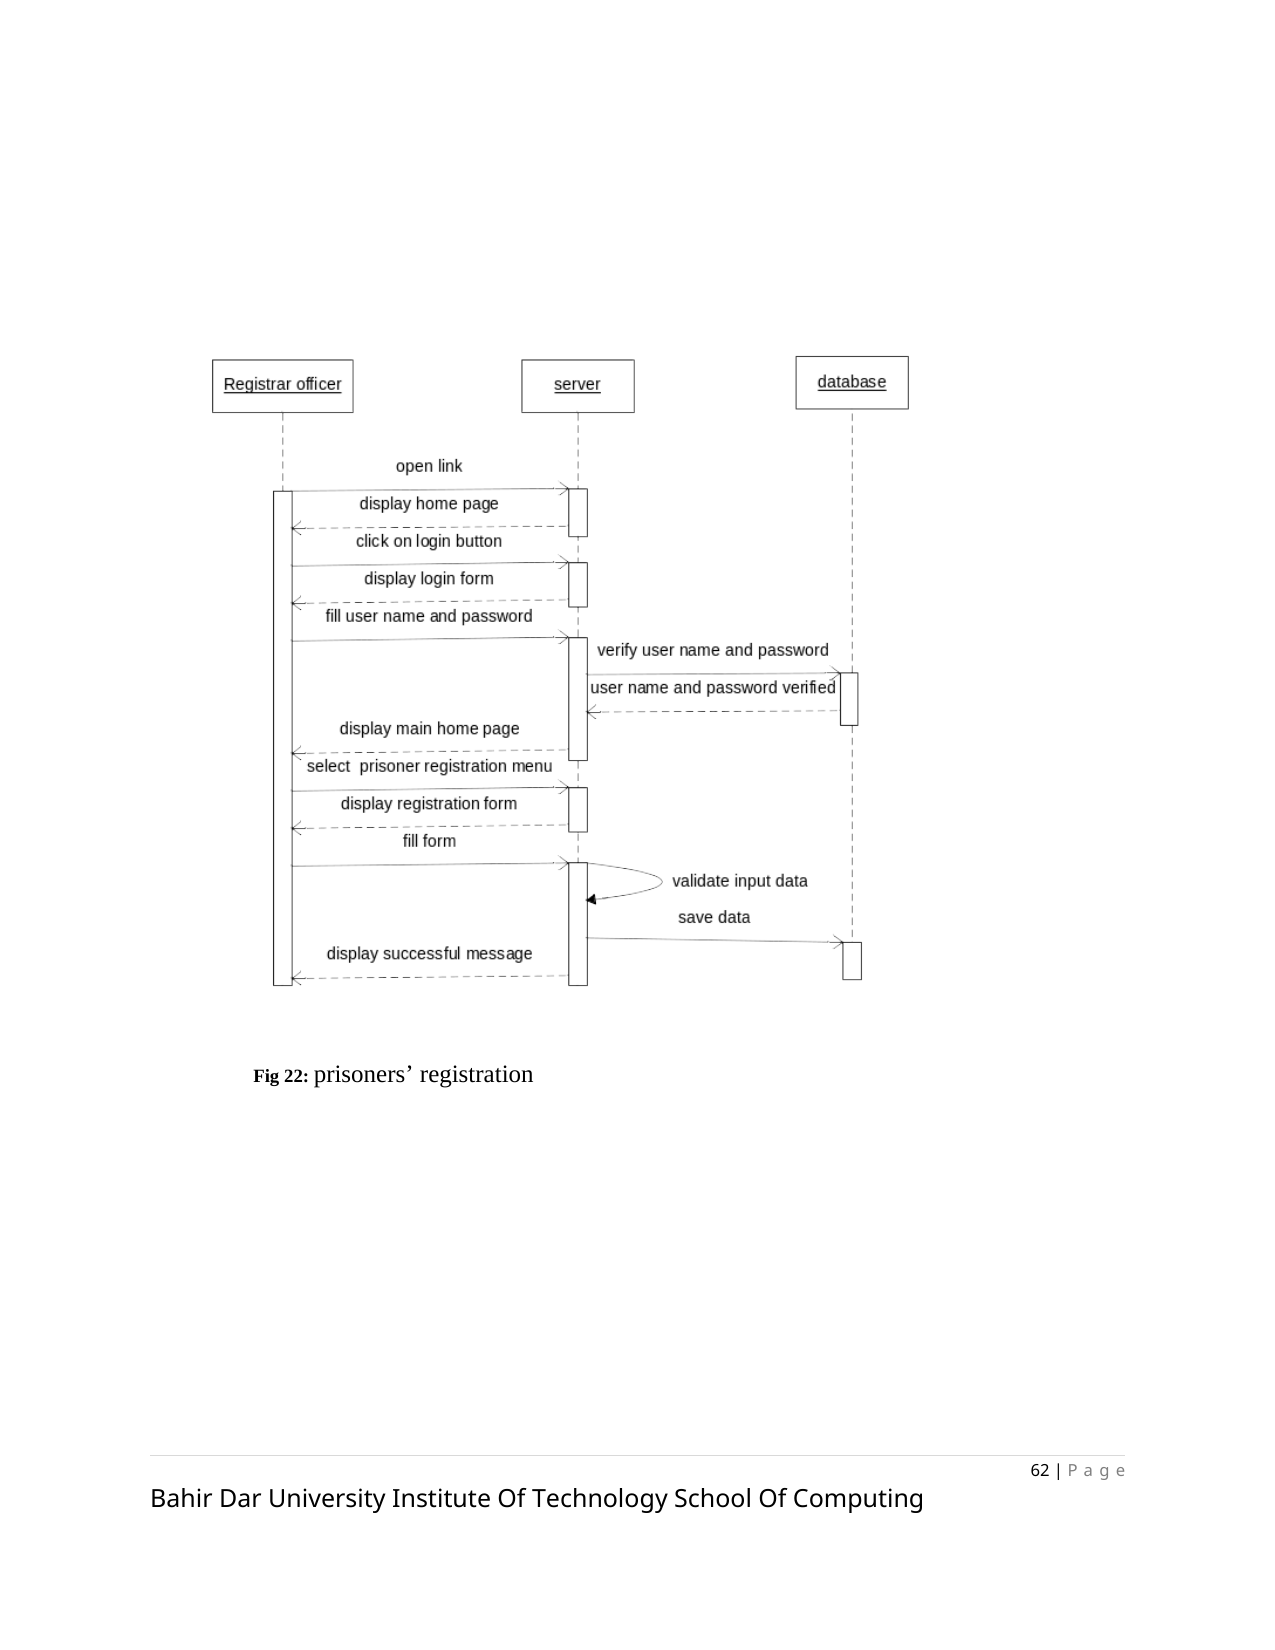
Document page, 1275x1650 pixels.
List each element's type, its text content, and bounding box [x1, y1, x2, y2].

text Fig 22: prisoners’ registration [150, 1059, 1125, 1088]
